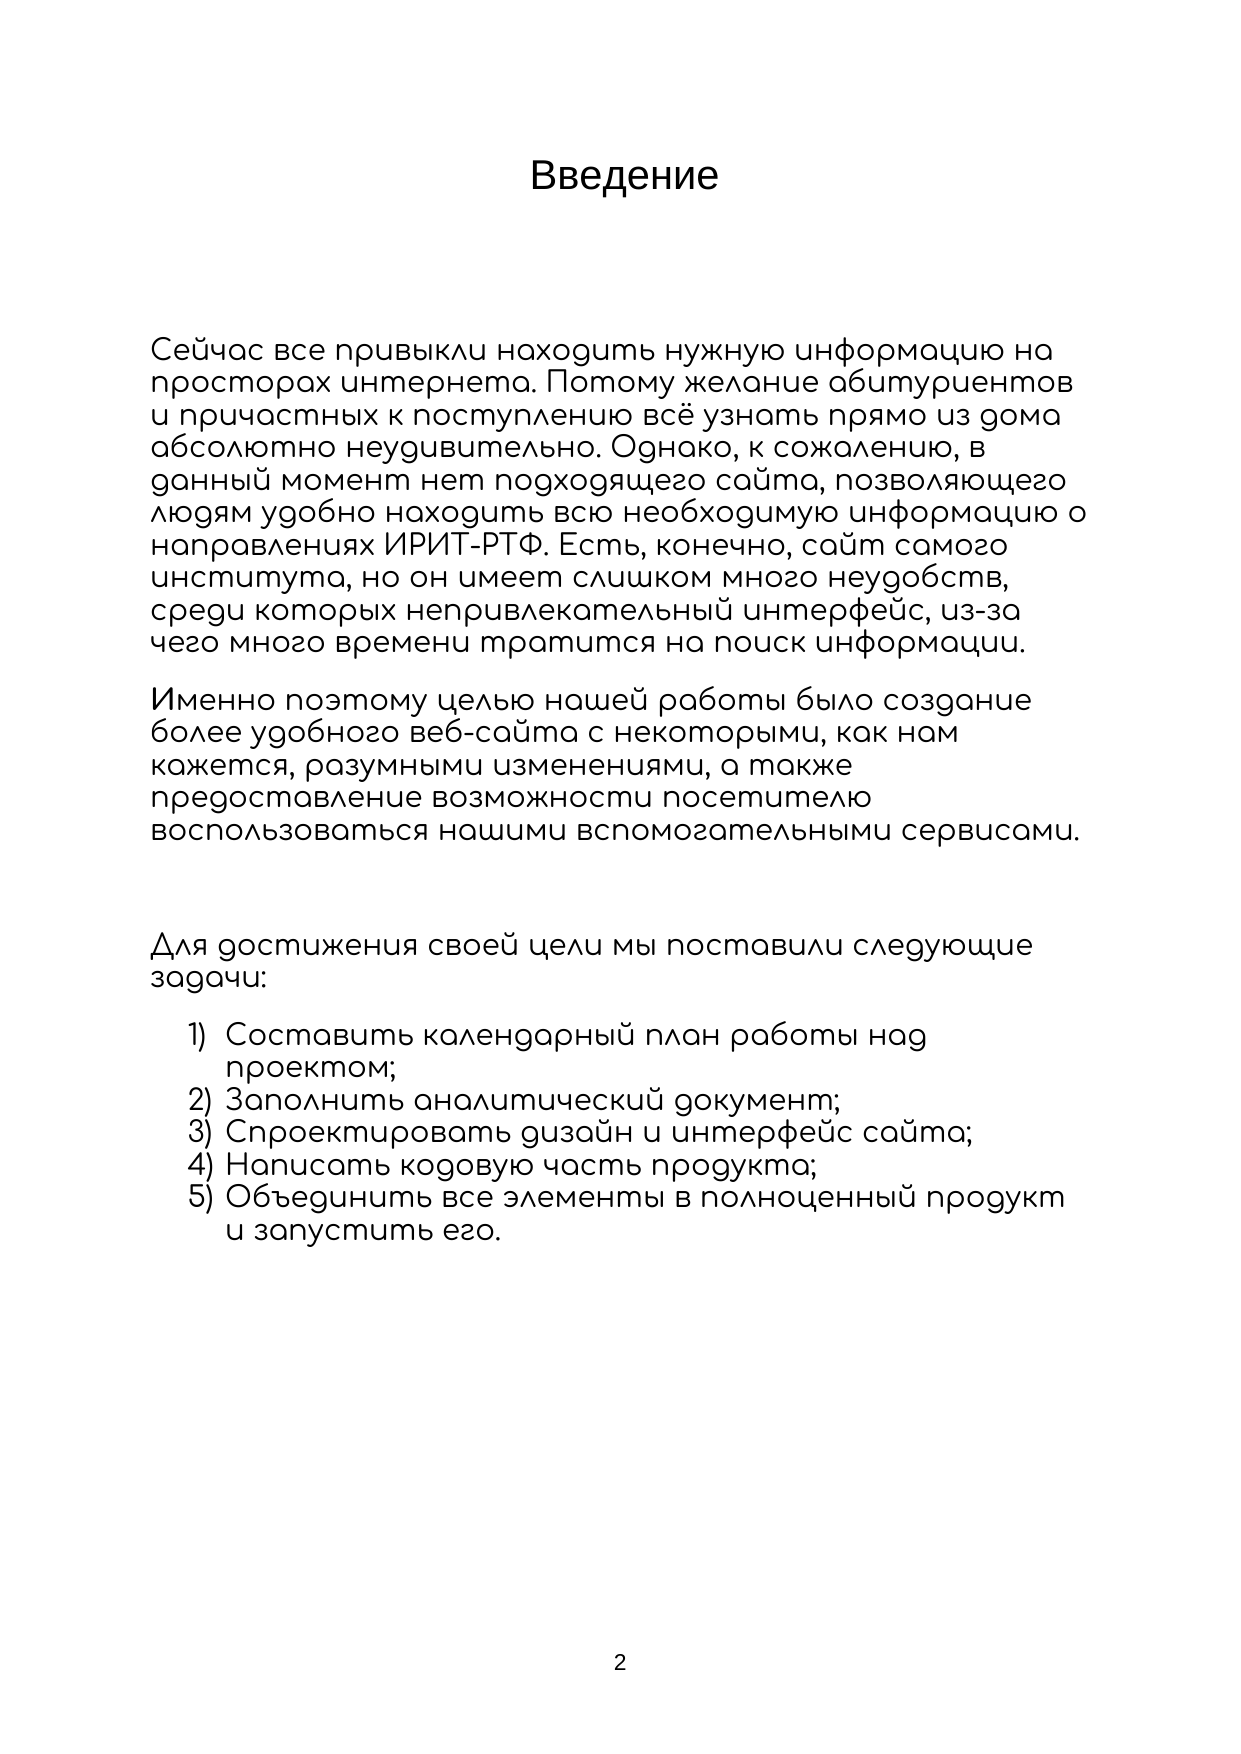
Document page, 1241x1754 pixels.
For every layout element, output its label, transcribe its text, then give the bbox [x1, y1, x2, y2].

list Объединить все элементы в полноценный продукт и запустить его. [187, 1182, 1090, 1247]
text Сейчас все привыкли находить нужную информацию на просторах интернета. Потому желание абитуриентов и причастных к поступлению всё узнать прямо из дома абсолютно неудивительно. Однако, к сожалению, в данный момент нет подходящего сайта, позволяющего людям удобно находить всю необходимую информацию о направлениях ИРИТ-РТФ. Есть, конечно, сайт самого института, но он имеет слишком много неудобств, среди которых непривлекательный интерфейс, из-за чего много времени тратится на поиск информации. [150, 334, 1090, 659]
list Написать кодовую часть продукта; [187, 1149, 1090, 1182]
list Заполнить аналитический документ; [187, 1084, 1090, 1117]
text Именно поэтому целью нашей работы было создание более удобного веб-сайта с некоторыми, как нам кажется, разумными изменениями, а также предоставление возможности посетителю воспользоваться нашими вспомогательными сервисами. [150, 684, 1090, 847]
subtitle Введение [150, 150, 1090, 198]
text Для достижения своей цели мы поставили следующие задачи: [150, 929, 1090, 994]
list Спроектировать дизайн и интерфейс сайта; [187, 1117, 1090, 1149]
list Составить календарный план работы над проектом; [187, 1019, 1090, 1084]
